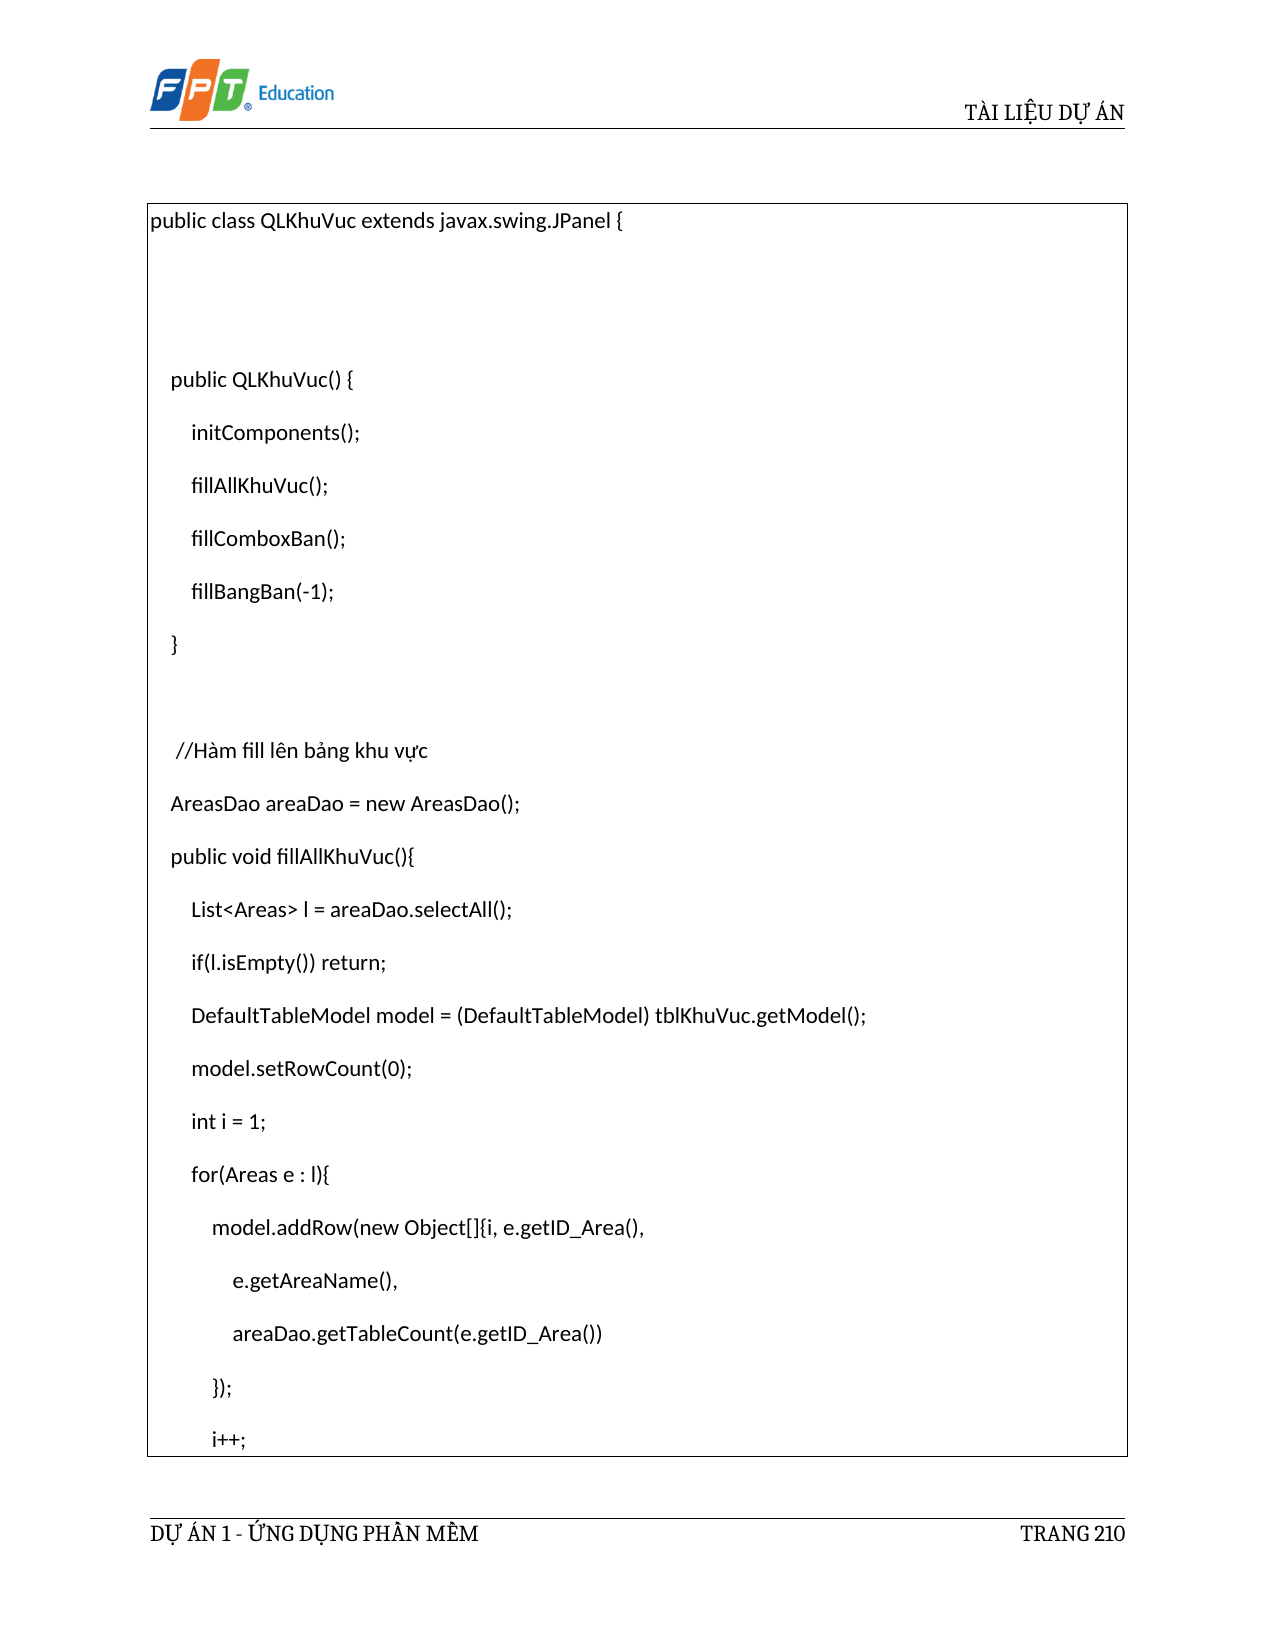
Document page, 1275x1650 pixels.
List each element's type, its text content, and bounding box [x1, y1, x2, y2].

text fillBangBan(-1); [148, 574, 1127, 605]
text DefaultTableModel model = (DefaultTableModel) tblKhuVuc.getModel(); [148, 998, 1127, 1029]
text for(Areas e : l){ [148, 1157, 1127, 1188]
text //Hàm fill lên bảng khu vực [148, 733, 1127, 764]
text List<Areas> l = areaDao.selectAll(); [148, 892, 1127, 923]
text areaDao.getTableCount(e.getID_Area()) [148, 1316, 1127, 1348]
text e.getAreaName(), [148, 1263, 1127, 1294]
text public class QLKhuVuc extends javax.swing.JPanel { [148, 204, 1127, 234]
text fillComboxBan(); [148, 521, 1127, 552]
text int i = 1; [148, 1104, 1127, 1136]
text }); [148, 1369, 1127, 1401]
text public void fillAllKhuVuc(){ [148, 839, 1127, 870]
text public QLKhuVuc() { [148, 362, 1127, 393]
text model.setRowCount(0); [148, 1051, 1127, 1082]
text initComponents(); [148, 415, 1127, 446]
text AreasDao areaDao = new AreasDao(); [148, 786, 1127, 817]
picture [150, 59, 336, 121]
text i++; [148, 1422, 1127, 1456]
text model.addRow(new Object[]{i, e.getID_Area(), [148, 1210, 1127, 1242]
text fillAllKhuVuc(); [148, 468, 1127, 499]
text if(l.isEmpty()) return; [148, 945, 1127, 976]
text } [148, 627, 1127, 658]
